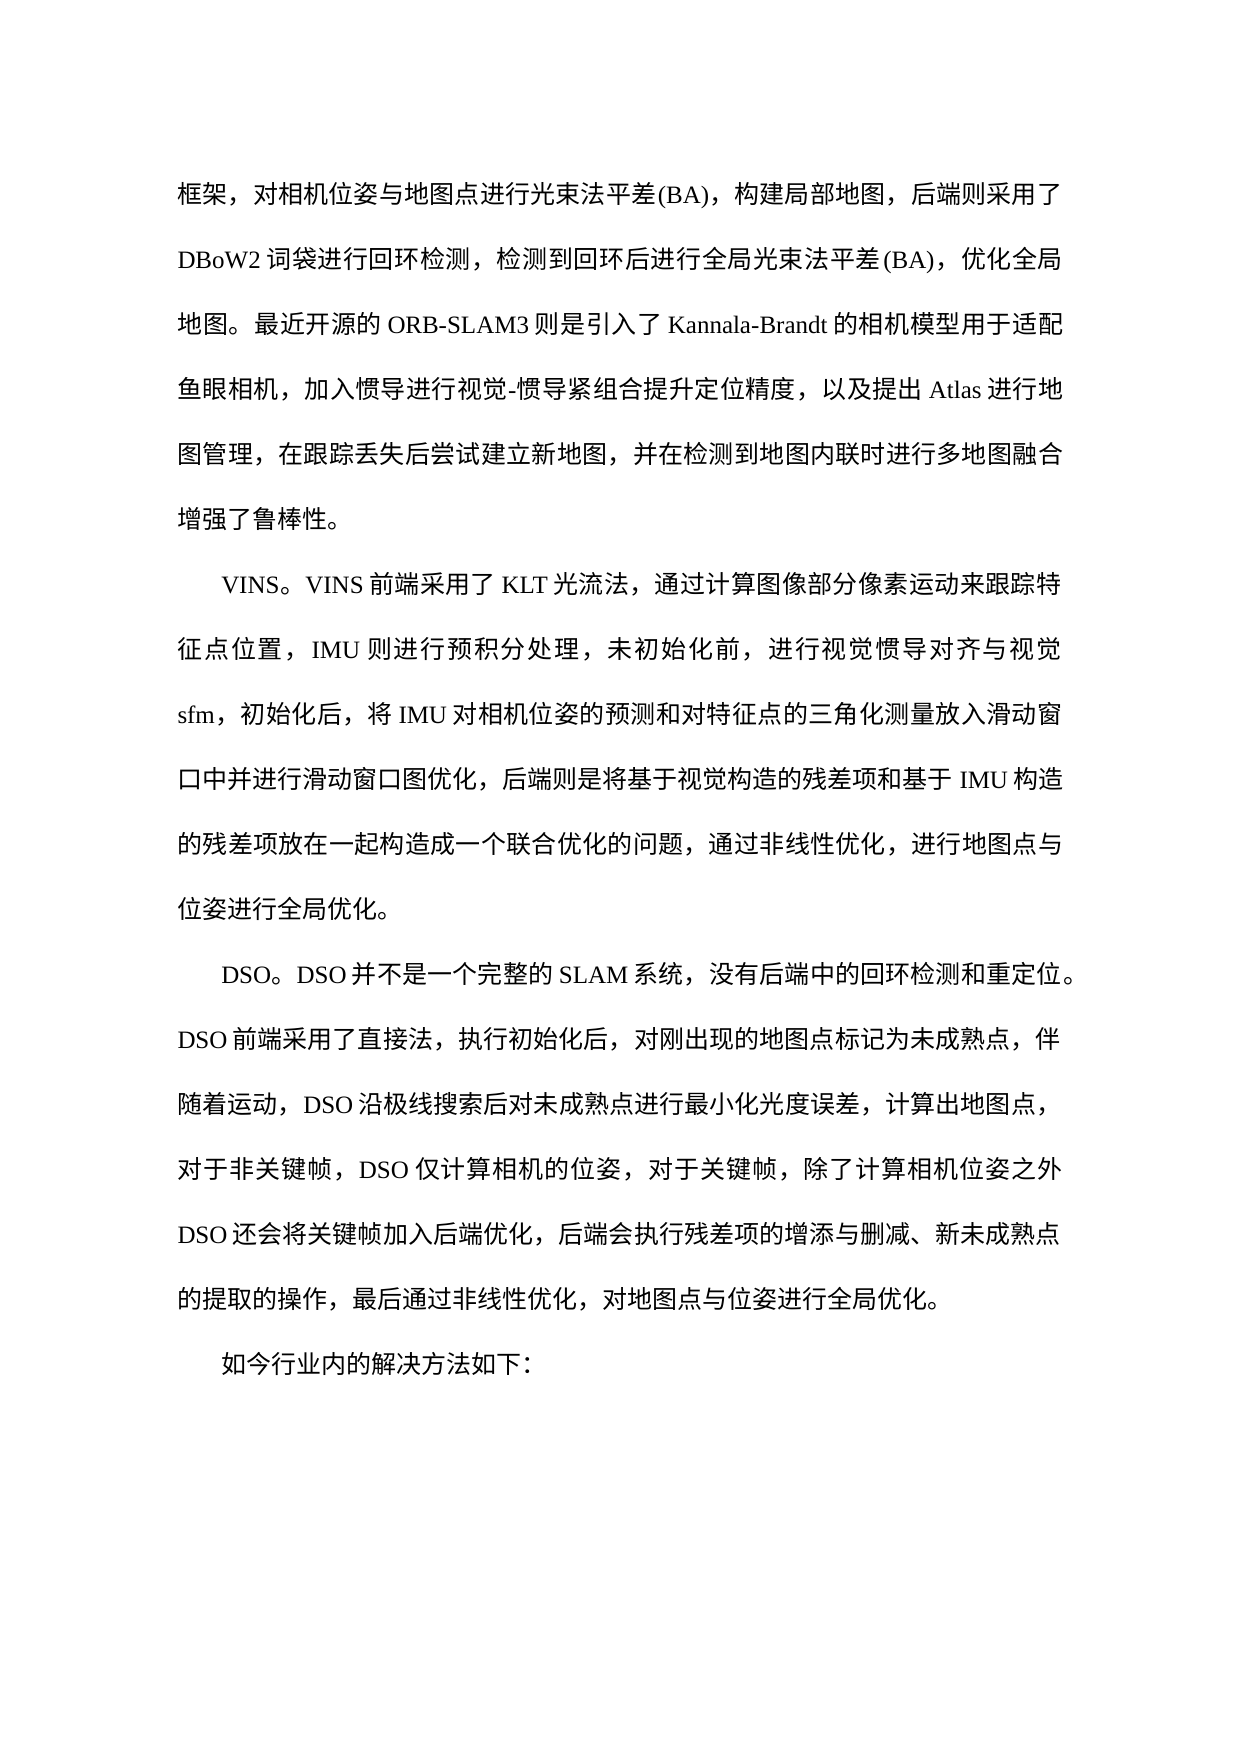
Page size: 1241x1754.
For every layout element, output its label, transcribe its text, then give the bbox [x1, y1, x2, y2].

text VINS。VINS前端采用了KLT光流法，通过计算图像部分像素运动来跟踪特征点位置，IMU则进行预积分处理，未初始化前，进行视觉惯导对齐与视觉sfm，初始化后，将IMU对相机位姿的预测和对特征点的三角化测量放入滑动窗口中并进行滑动窗口图优化，后端则是将基于视觉构造的残差项和基于IMU构造的残差项放在一起构造成一个联合优化的问题，通过非线性优化，进行地图点与位姿进行全局优化。 [177, 551, 1063, 941]
text 如今行业内的解决方法如下： [177, 1331, 1063, 1396]
text DSO。DSO并不是一个完整的SLAM系统，没有后端中的回环检测和重定位。DSO前端采用了直接法，执行初始化后，对刚出现的地图点标记为未成熟点，伴随着运动，DSO沿极线搜索后对未成熟点进行最小化光度误差，计算出地图点，对于非关键帧，DSO仅计算相机的位姿，对于关键帧，除了计算相机位姿之外，DSO还会将关键帧加入后端优化，后端会执行残差项的增添与删减、新未成熟点的提取的操作，最后通过非线性优化，对地图点与位姿进行全局优化。 [177, 941, 1063, 1331]
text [177, 161, 1063, 551]
